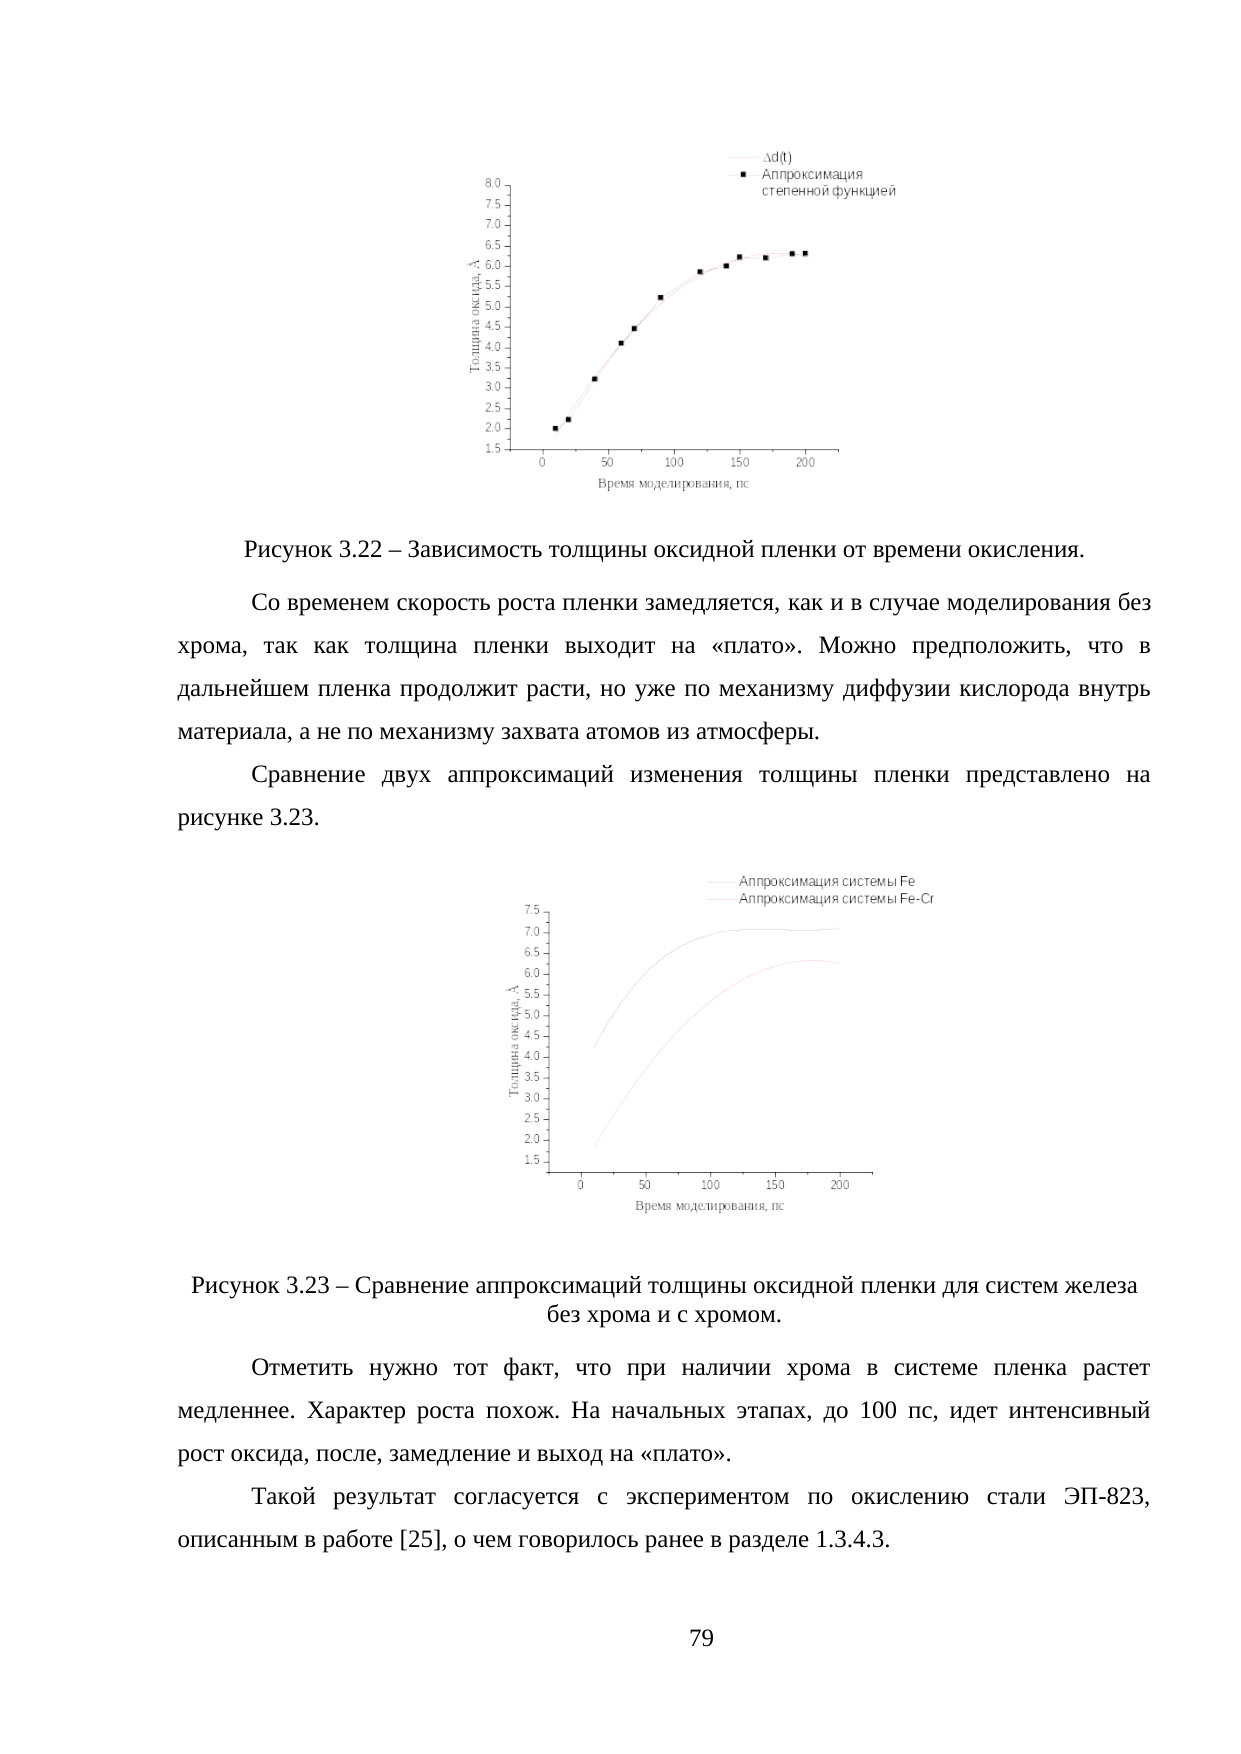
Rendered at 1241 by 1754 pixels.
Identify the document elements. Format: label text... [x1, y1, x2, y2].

text Такой результат согласуется с экспериментом по окислению стали ЭП-823, описанным в работе [25], о чем говорилось ранее в разделе 1.3.4.3. [177, 1481, 1152, 1553]
text Рисунок 3.23 – Сравнение аппроксимаций толщины оксидной пленки для систем железа без хрома и с хромом. [177, 1270, 1152, 1328]
text Сравнение двух аппроксимаций изменения толщины пленки представлено на рисунке 3.23. [177, 759, 1152, 831]
text Со временем скорость роста пленки замедляется, как и в случае моделирования без хрома, так как толщина пленки выходит на «плато». Можно предположить, что в дальнейшем пленка продолжит расти, но уже по механизму диффузии кислорода внутрь материала, а не по механизму захвата атомов из атмосферы. [177, 587, 1152, 745]
text Отметить нужно тот факт, что при наличии хрома в системе пленка растет медленнее. Характер роста похож. На начальных этапах, до 100 пс, идет интенсивный рост оксида, после, замедление и выход на «плато». [177, 1352, 1152, 1467]
text Рисунок 3.22 – Зависимость толщины оксидной пленки от времени окисления. [177, 534, 1152, 562]
